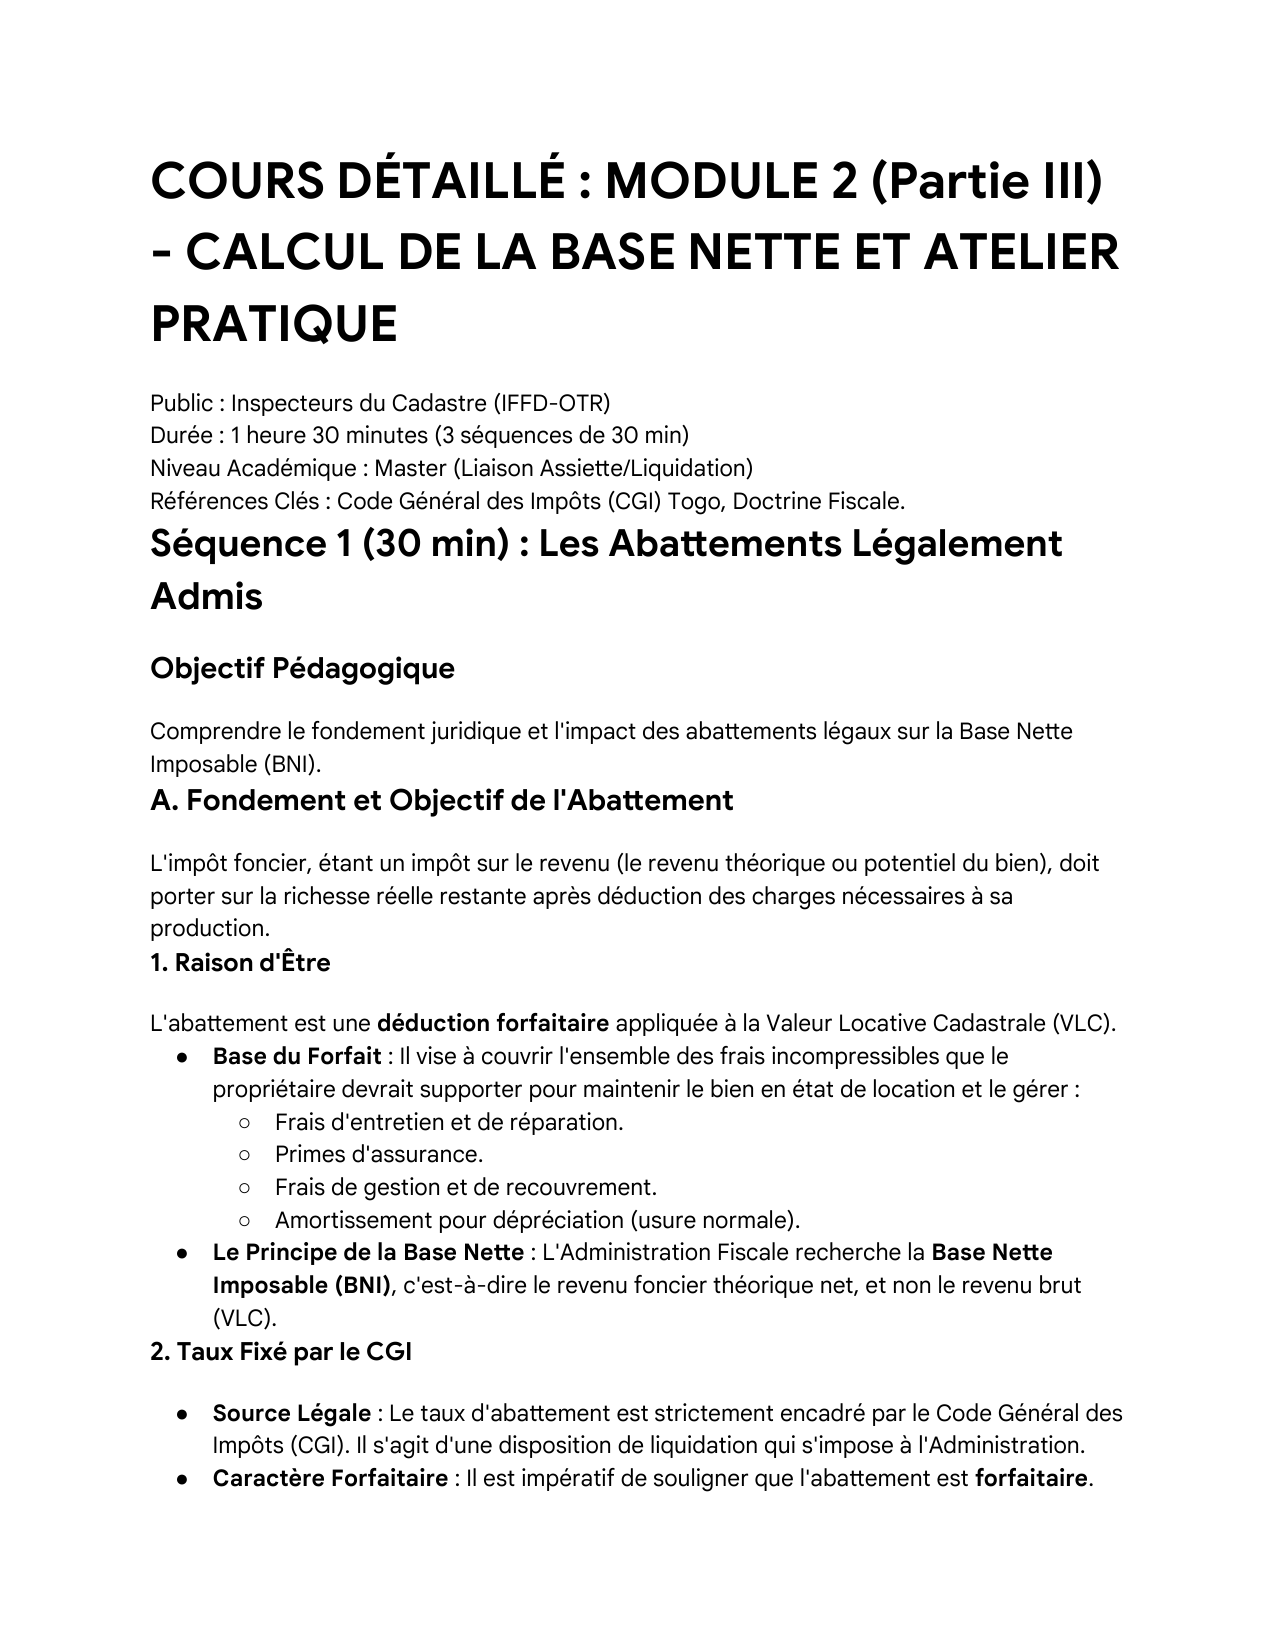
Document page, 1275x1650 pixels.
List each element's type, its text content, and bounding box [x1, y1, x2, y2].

list Le Principe de la Base Nette : L'Administration Fiscale recherche la Base Nette Imposable (BNI), c'est-à-dire le revenu foncier théorique net, et non le revenu brut (VLC). [175, 1238, 1125, 1333]
subtitle COURS DÉTAILLÉ : MODULE 2 (Partie III) - CALCUL DE LA BASE NETTE ET ATELIER PRATIQUE [150, 150, 1125, 355]
text Public : Inspecteurs du Cadastre (IFFD-OTR) [150, 389, 1125, 418]
text L'abattement est une déduction forfaitaire appliquée à la Valeur Locative Cadastrale (VLC). [150, 1009, 1125, 1038]
text Références Clés : Code Général des Impôts (CGI) Togo, Doctrine Fiscale. [150, 487, 1125, 516]
subtitle A. Fondement et Objectif de l'Abattement [150, 782, 1125, 819]
list Frais de gestion et de recouvrement. [237, 1173, 1125, 1202]
list Amortissement pour dépréciation (usure normale). [237, 1206, 1125, 1234]
subtitle 2. Taux Fixé par le CGI [150, 1337, 1125, 1368]
list Frais d'entretien et de réparation. [237, 1108, 1125, 1136]
list Primes d'assurance. [237, 1140, 1125, 1169]
list Base du Forfait : Il vise à couvrir l'ensemble des frais incompressibles que le propriétaire devrait supporter pour maintenir le bien en état de location et le gérer : [175, 1042, 1125, 1104]
text Comprendre le fondement juridique et l'impact des abattements légaux sur la Base Nette Imposable (BNI). [150, 717, 1125, 778]
list Source Légale : Le taux d'abattement est strictement encadré par le Code Général des Impôts (CGI). Il s'agit d'une disposition de liquidation qui s'impose à l'Administration. [175, 1399, 1125, 1460]
text L'impôt foncier, étant un impôt sur le revenu (le revenu théorique ou potentiel du bien), doit porter sur la richesse réelle restante après déduction des charges nécessaires à sa production. [150, 849, 1125, 943]
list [175, 1464, 1125, 1493]
text Durée : 1 heure 30 minutes (3 séquences de 30 min) [150, 422, 1125, 451]
subtitle Séquence 1 (30 min) : Les Abattements Légalement Admis [150, 520, 1125, 620]
subtitle 1. Raison d'Être [150, 947, 1125, 979]
text Niveau Académique : Master (Liaison Assiette/Liquidation) [150, 454, 1125, 483]
subtitle Objectif Pédagogique [150, 650, 1125, 687]
